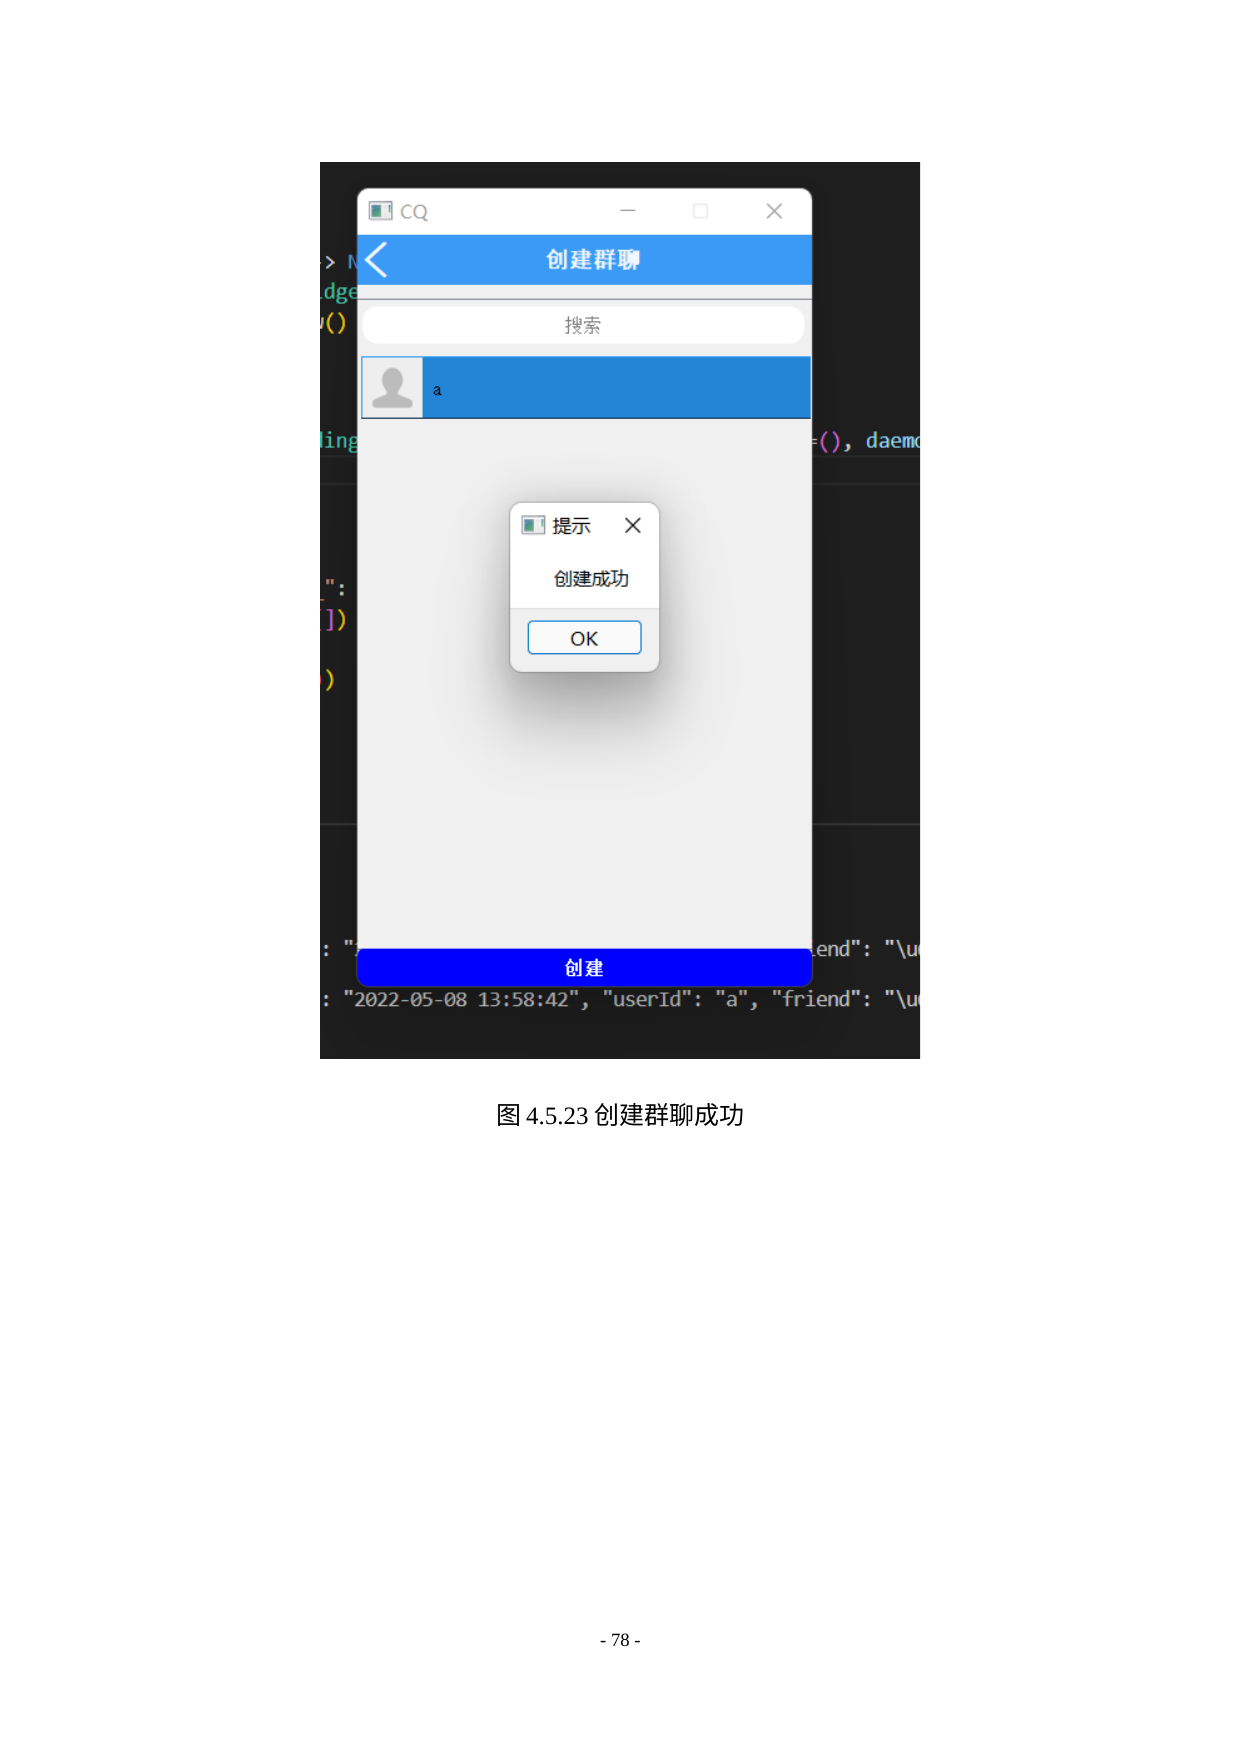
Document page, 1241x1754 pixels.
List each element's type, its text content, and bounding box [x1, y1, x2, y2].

text 图4.5.23 创建群聊成功 [187, 1081, 1053, 1146]
picture [320, 162, 921, 1059]
